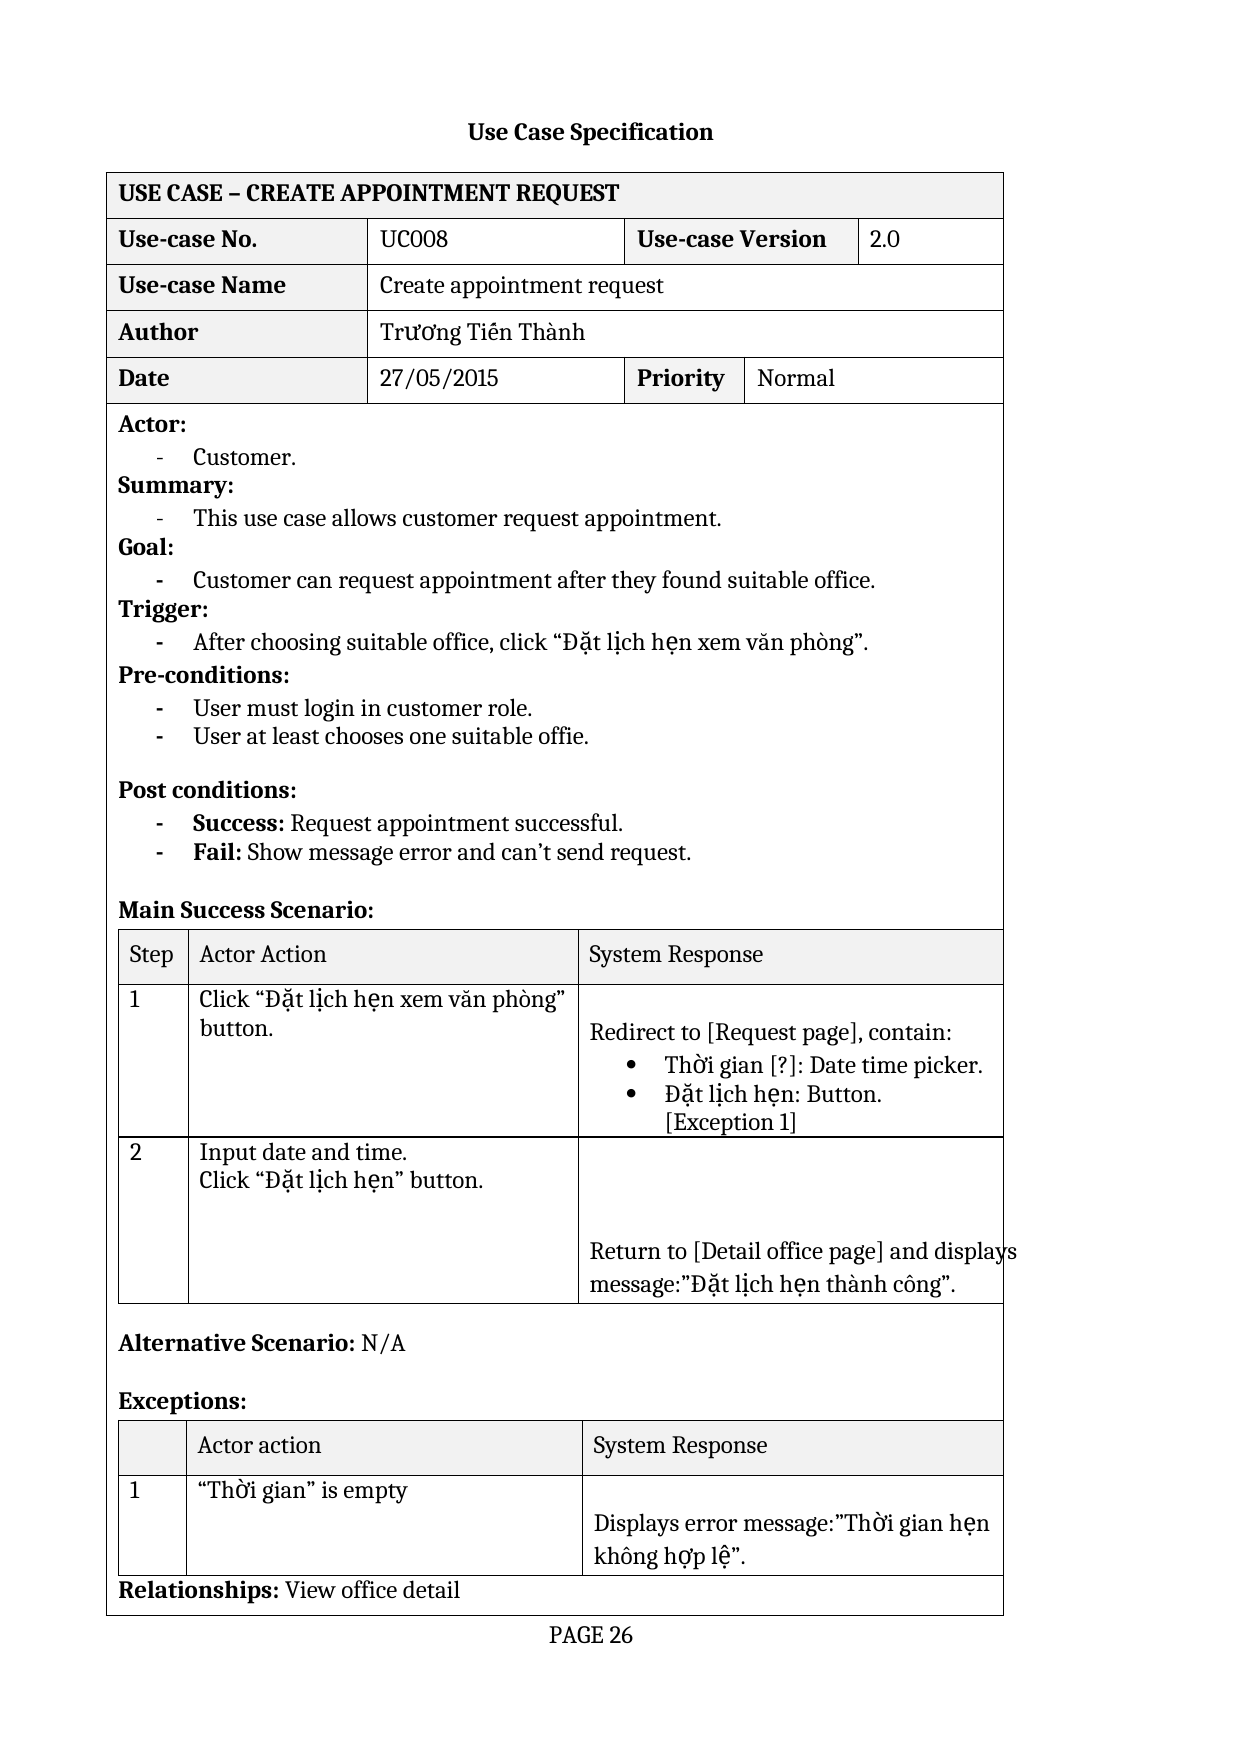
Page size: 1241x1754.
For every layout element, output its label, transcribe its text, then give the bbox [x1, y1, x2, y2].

table_cell Use-case No. [107, 219, 367, 264]
table_cell Priority [625, 358, 744, 403]
table_cell Trương Tiến Thành [368, 311, 1003, 357]
table_header USE CASE – CREATE APPOINTMENT REQUEST [107, 173, 1003, 218]
table_cell Create appointment request [368, 265, 1003, 310]
table_cell Use-case Version [625, 219, 858, 264]
table_cell 2.0 [859, 219, 1003, 264]
table_cell Use-case Name [107, 265, 367, 310]
table_cell UC008 [368, 219, 624, 264]
table_cell Normal [745, 358, 1003, 403]
table_cell Author [107, 311, 367, 357]
table_cell Date [107, 358, 367, 403]
text Use Case Specification [118, 118, 1063, 147]
table_cell 27/05/2015 [368, 358, 624, 403]
